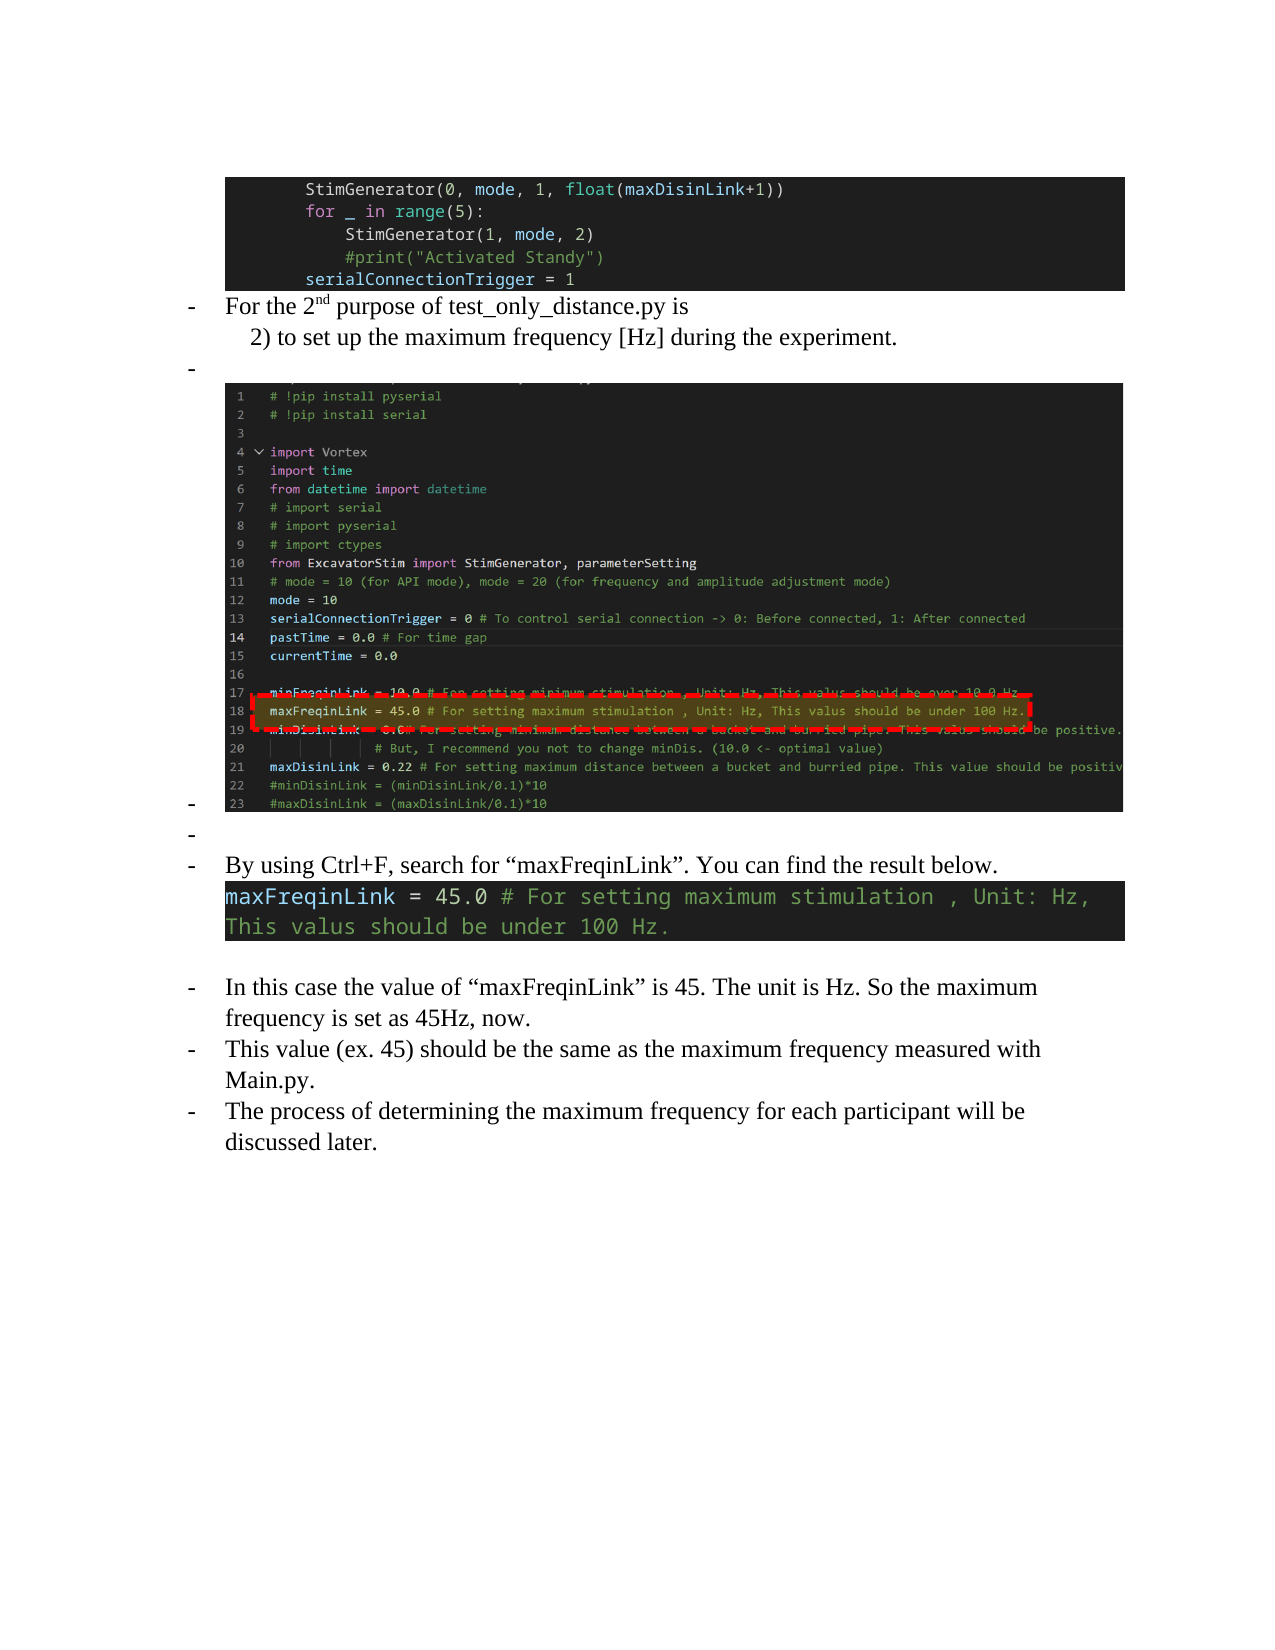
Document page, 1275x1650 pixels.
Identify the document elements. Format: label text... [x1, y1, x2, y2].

list By using Ctrl+F, search for “maxFreqinLink”. You can find the result below. [187, 850, 1125, 879]
list In this case the value of “maxFreqinLink” is 45. The unit is Hz. So the maximum frequency is set as 45Hz, now. [187, 972, 1125, 1032]
list For the 2nd purpose of test_only_distance.py is 2) to set up the maximum frequency [Hz] during the experiment. [187, 291, 1125, 351]
list for _ in range(5): [225, 200, 1125, 223]
list StimGenerator(0, mode, 1, float(maxDisinLink+1)) [225, 177, 1125, 200]
list #print("Activated Standy") [225, 245, 1125, 268]
list StimGenerator(1, mode, 2) [225, 223, 1125, 245]
picture [225, 383, 1124, 812]
list maxFreqinLink = 45.0 # For setting maximum stimulation , Unit: Hz, This valus should be under 100 Hz. [225, 881, 1125, 941]
list The process of determining the maximum frequency for each participant will be discussed later. [187, 1096, 1125, 1156]
list serialConnectionTrigger = 1 [225, 268, 1125, 291]
list This value (ex. 45) should be the same as the maximum frequency measured with Main.py. [187, 1034, 1125, 1094]
